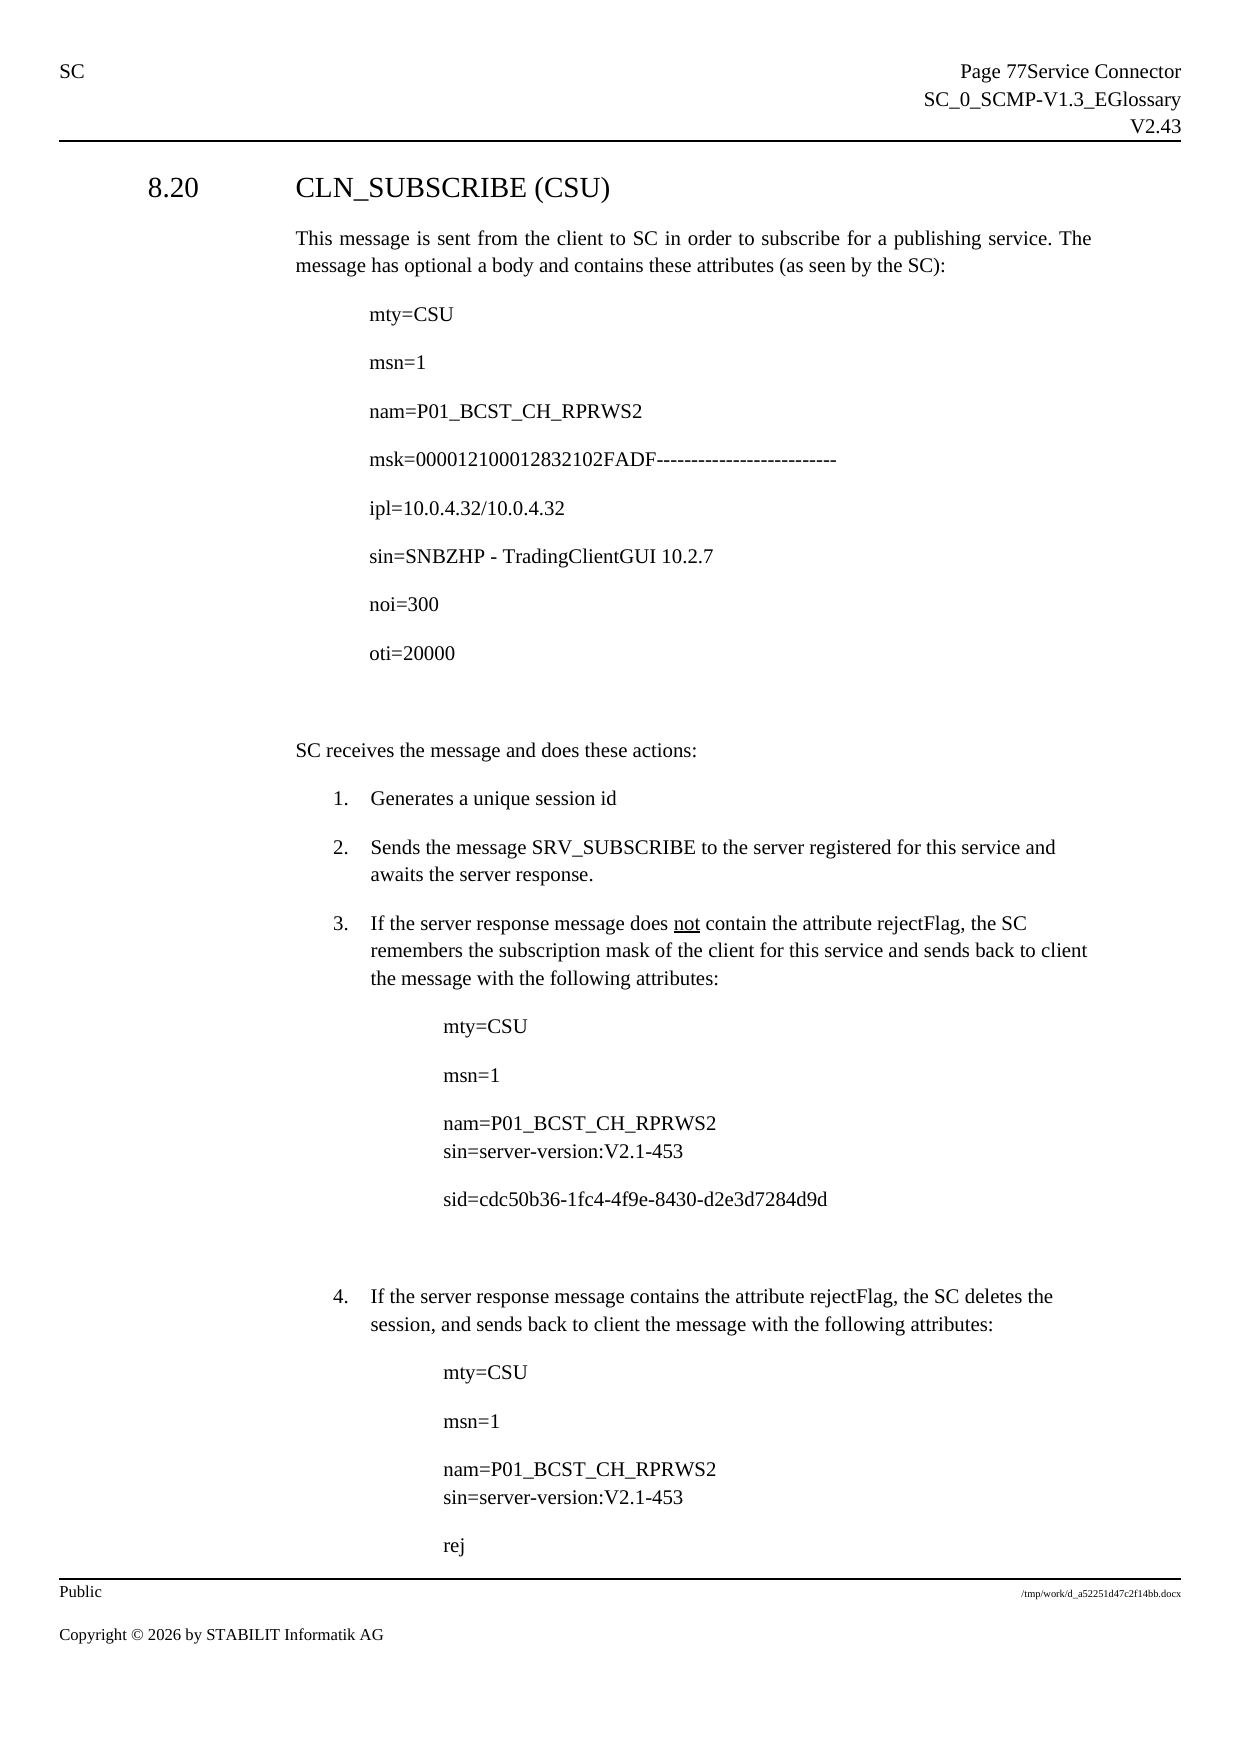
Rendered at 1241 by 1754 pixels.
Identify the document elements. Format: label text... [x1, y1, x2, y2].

list Sends the message SRV_SUBSCRIBE to the server registered for this service and awaits the server response. [333, 834, 1092, 886]
text SC receives the message and does these actions: [295, 738, 1092, 762]
list Generates a unique session id [333, 786, 1092, 810]
text nam=P01_BCST_CH_RPRWS2 sin=server-version:V2.1-453 [443, 1457, 1092, 1509]
text mty=CSU [443, 1014, 1092, 1038]
text nam=P01_BCST_CH_RPRWS2 [369, 399, 1092, 423]
text msn=1 [443, 1063, 1092, 1087]
text noi=300 [369, 592, 1092, 616]
text mty=CSU [443, 1360, 1092, 1384]
text msn=1 [369, 350, 1092, 374]
subtitle CLN_SUBSCRIBE (CSU) [148, 171, 1092, 204]
text mty=CSU [369, 302, 1092, 326]
text sin=SNBZHP - TradingClientGUI 10.2.7 [369, 544, 1092, 568]
text rej [443, 1533, 1092, 1557]
list If the server response message does not contain the attribute rejectFlag, the SC remembers the subscription mask of the client for this service and sends back to client the message with the following attributes: [333, 911, 1092, 990]
list If the server response message contains the attribute rejectFlag, the SC deletes the session, and sends back to client the message with the following attributes: [333, 1284, 1092, 1336]
text ipl=10.0.4.32/10.0.4.32 [369, 496, 1092, 519]
text nam=P01_BCST_CH_RPRWS2 sin=server-version:V2.1-453 [443, 1111, 1092, 1163]
text This message is sent from the client to SC in order to subscribe for a publishing service. The message has optional a body and contains these attributes (as seen by the SC): [295, 226, 1092, 277]
text sid=cdc50b36-1fc4-4f9e-8430-d2e3d7284d9d [443, 1187, 1092, 1211]
text msn=1 [443, 1408, 1092, 1433]
text msk=000012100012832102FADF-------------------------- [369, 447, 1092, 471]
text oti=20000 [369, 641, 1092, 665]
